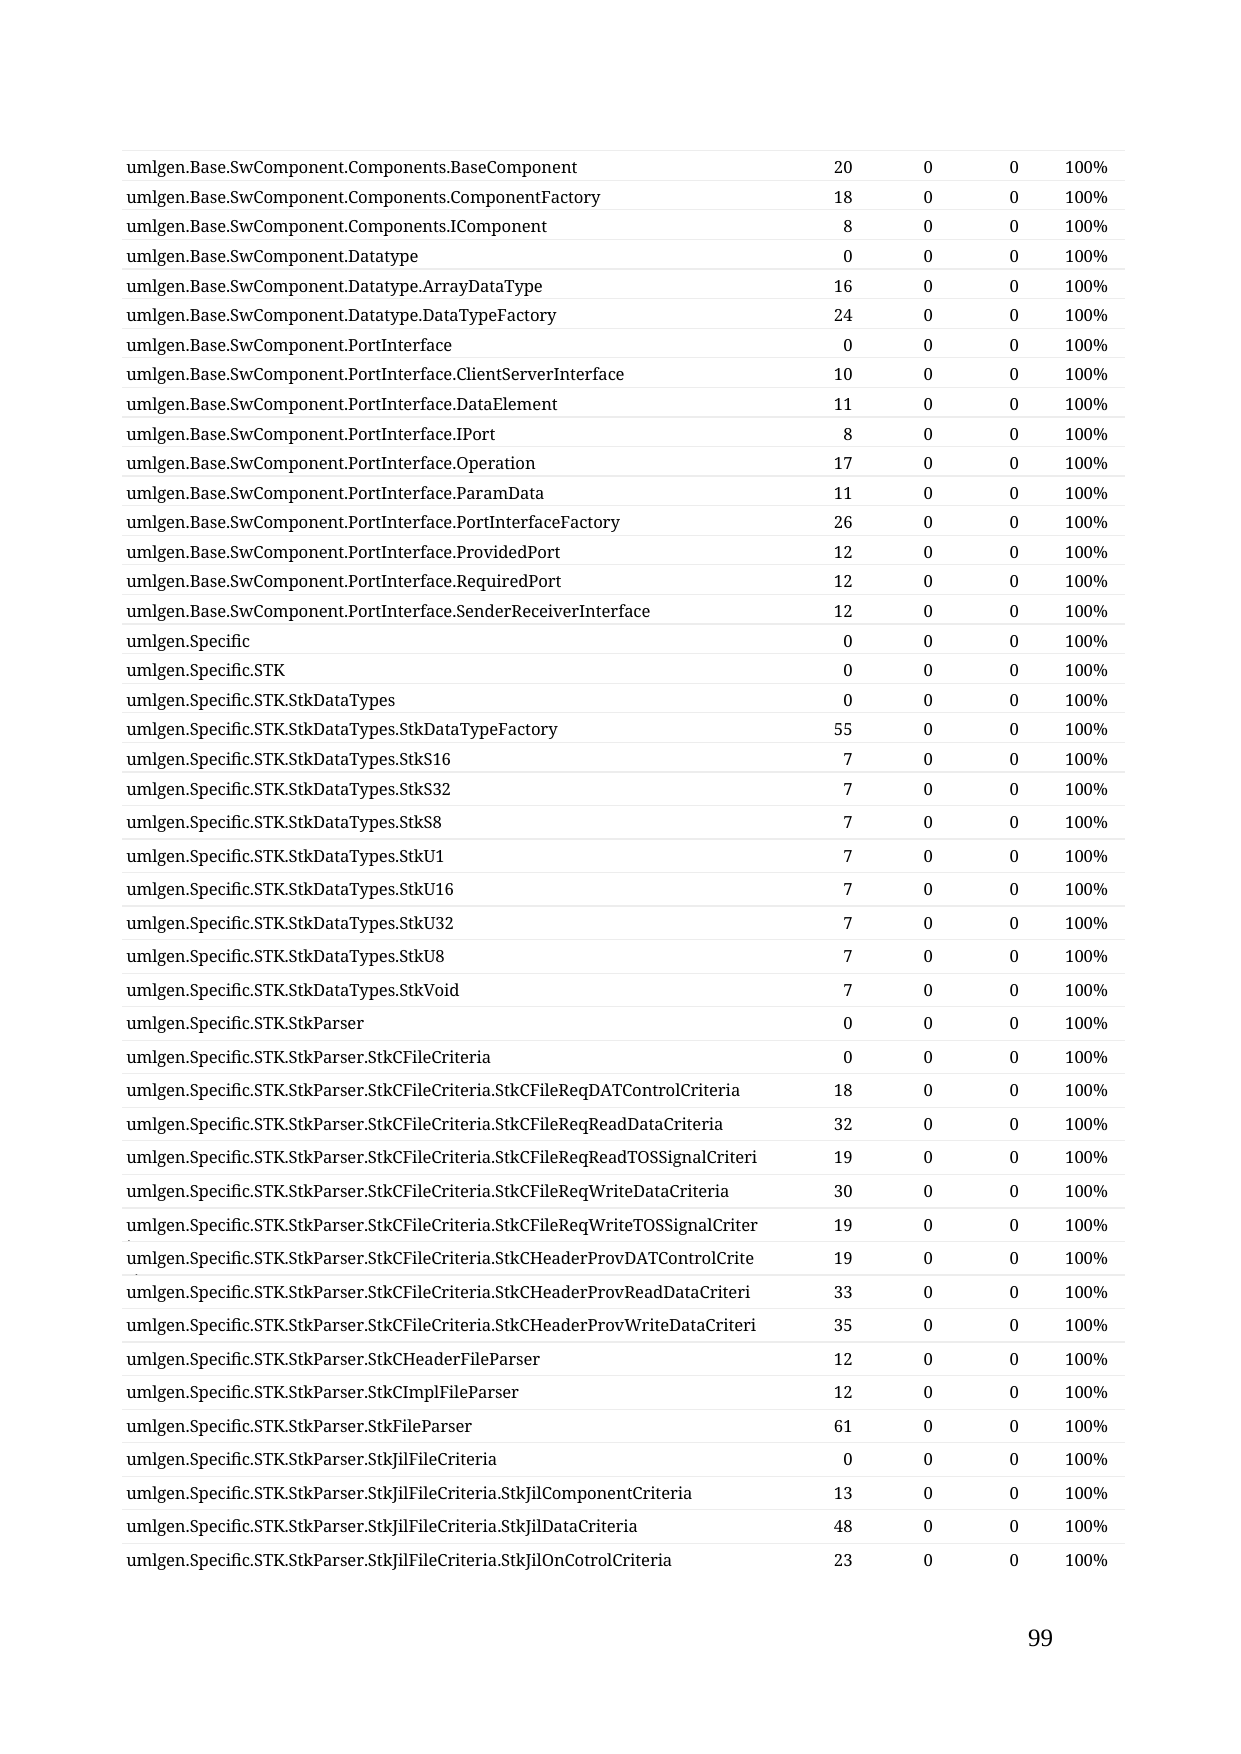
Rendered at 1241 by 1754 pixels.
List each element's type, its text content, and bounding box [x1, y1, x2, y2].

table_cell 0 [942, 1544, 1028, 1576]
table_cell umlgen.Base.SwComponent.Components.ComponentFactory [122, 181, 759, 209]
table_cell umlgen.Specific.STK.StkParser.StkJilFileCriteria.StkJilComponentCriteria [122, 1477, 759, 1509]
table_cell 17 [759, 447, 862, 475]
table_cell 0 [863, 625, 942, 653]
table_cell 0 [863, 1276, 942, 1308]
table_cell 0 [863, 1074, 942, 1107]
table_cell 100% [1028, 1309, 1125, 1341]
table_cell 48 [759, 1510, 862, 1543]
table_cell umlgen.Specific.STK.StkParser.StkFileParser [122, 1410, 759, 1442]
table_cell umlgen.Specific.STK.StkParser.StkCFileCriteria.StkCHeaderProvReadDataCriteria [122, 1276, 759, 1308]
table_cell umlgen.Base.SwComponent.PortInterface.IPort [122, 418, 759, 446]
table_cell 100% [1028, 625, 1125, 653]
table_cell 0 [759, 625, 862, 653]
table_cell 19 [759, 1209, 862, 1241]
table_cell umlgen.Specific.STK [122, 654, 759, 682]
table_cell 100% [1028, 1108, 1125, 1140]
table_cell umlgen.Base.SwComponent.PortInterface.Operation [122, 447, 759, 475]
table_cell umlgen.Specific.STK.StkDataTypes.StkU16 [122, 873, 759, 905]
table_cell 100% [1028, 1443, 1125, 1476]
table_cell umlgen.Specific.STK.StkParser.StkCFileCriteria [122, 1041, 759, 1073]
table_cell 0 [942, 270, 1028, 298]
table_cell 100% [1028, 447, 1125, 475]
table_cell 0 [942, 1175, 1028, 1207]
table_cell 0 [942, 806, 1028, 838]
table_cell 0 [942, 840, 1028, 872]
table_cell umlgen.Specific.STK.StkDataTypes [122, 684, 759, 712]
table_cell 0 [942, 565, 1028, 594]
table_cell 12 [759, 1376, 862, 1408]
table_cell umlgen.Base.SwComponent.PortInterface.ProvidedPort [122, 536, 759, 564]
table_cell 7 [759, 743, 862, 771]
table_cell 0 [942, 477, 1028, 505]
table_cell 18 [759, 1074, 862, 1107]
table_cell 100% [1028, 1544, 1125, 1576]
table_cell 0 [942, 329, 1028, 357]
table_cell 7 [759, 773, 862, 805]
table_cell 0 [863, 1376, 942, 1408]
table_cell 0 [863, 181, 942, 209]
table_cell 0 [759, 684, 862, 712]
table_cell umlgen.Specific.STK.StkParser.StkJilFileCriteria.StkJilOnCotrolCriteria [122, 1544, 759, 1576]
table_cell 0 [863, 1175, 942, 1207]
table_cell 100% [1028, 840, 1125, 872]
table_cell 100% [1028, 806, 1125, 838]
table_cell 35 [759, 1309, 862, 1341]
table_cell umlgen.Base.SwComponent.PortInterface.RequiredPort [122, 565, 759, 594]
table_cell 100% [1028, 565, 1125, 594]
table_cell 100% [1028, 1209, 1125, 1241]
table_cell 11 [759, 477, 862, 505]
table_cell 0 [863, 654, 942, 682]
table_cell 100% [1028, 907, 1125, 939]
table_cell 100% [1028, 1041, 1125, 1073]
table_cell 0 [863, 1108, 942, 1140]
table_cell 100% [1028, 1074, 1125, 1107]
table_cell 0 [942, 1376, 1028, 1408]
table_cell 0 [942, 1007, 1028, 1039]
table_cell 100% [1028, 595, 1125, 623]
table_cell 0 [942, 1410, 1028, 1442]
table_cell umlgen.Specific.STK.StkDataTypes.StkS16 [122, 743, 759, 771]
table_cell 100% [1028, 1007, 1125, 1039]
table_cell 100% [1028, 713, 1125, 742]
table_cell 0 [942, 873, 1028, 905]
table_cell 0 [942, 684, 1028, 712]
table_cell 0 [863, 270, 942, 298]
table_cell umlgen.Base.SwComponent.PortInterface.DataElement [122, 388, 759, 416]
table_cell 13 [759, 1477, 862, 1509]
table_cell 10 [759, 358, 862, 387]
table_cell 100% [1028, 299, 1125, 327]
table_cell umlgen.Specific.STK.StkParser.StkCFileCriteria.StkCFileReqWriteTOSSignalCriteria [122, 1209, 759, 1241]
table_cell 0 [942, 506, 1028, 534]
table_cell 0 [942, 1477, 1028, 1509]
table_cell 100% [1028, 873, 1125, 905]
table_cell umlgen.Specific.STK.StkParser [122, 1007, 759, 1039]
table_cell 0 [942, 1343, 1028, 1375]
table_cell 0 [863, 1309, 942, 1341]
table_cell 100% [1028, 940, 1125, 972]
table_cell 0 [942, 1108, 1028, 1140]
table_cell umlgen.Specific.STK.StkParser.StkCFileCriteria.StkCHeaderProvWriteDataCriteria [122, 1309, 759, 1341]
table_cell 0 [863, 329, 942, 357]
table_cell 0 [942, 151, 1028, 179]
table_cell 0 [863, 388, 942, 416]
table_cell 100% [1028, 743, 1125, 771]
table_cell 100% [1028, 240, 1125, 268]
table_cell umlgen.Base.SwComponent.PortInterface.PortInterfaceFactory [122, 506, 759, 534]
table_cell 0 [942, 1510, 1028, 1543]
table_cell 0 [942, 240, 1028, 268]
table_cell 0 [942, 1242, 1028, 1274]
table_cell 23 [759, 1544, 862, 1576]
table_cell 0 [863, 873, 942, 905]
table_cell umlgen.Base.SwComponent.PortInterface.ParamData [122, 477, 759, 505]
table_cell umlgen.Specific.STK.StkParser.StkCFileCriteria.StkCFileReqDATControlCriteria [122, 1074, 759, 1107]
table_cell 26 [759, 506, 862, 534]
table_cell 0 [942, 181, 1028, 209]
table_cell umlgen.Base.SwComponent.PortInterface.SenderReceiverInterface [122, 595, 759, 623]
table_cell 0 [942, 1074, 1028, 1107]
table_cell 0 [942, 625, 1028, 653]
table_cell umlgen.Specific [122, 625, 759, 653]
table_cell 0 [942, 595, 1028, 623]
table_cell 100% [1028, 1276, 1125, 1308]
table_cell 0 [863, 684, 942, 712]
table_cell 0 [863, 1242, 942, 1274]
table_cell 7 [759, 907, 862, 939]
table_cell 0 [759, 329, 862, 357]
table_cell 100% [1028, 1410, 1125, 1442]
table_cell 11 [759, 388, 862, 416]
table_cell umlgen.Specific.STK.StkDataTypes.StkU8 [122, 940, 759, 972]
table_cell 0 [863, 1141, 942, 1174]
table_cell 100% [1028, 654, 1125, 682]
table_cell 61 [759, 1410, 862, 1442]
table_cell 100% [1028, 358, 1125, 387]
table_cell 18 [759, 181, 862, 209]
table_cell 100% [1028, 418, 1125, 446]
table_cell 0 [942, 1141, 1028, 1174]
table_cell 100% [1028, 684, 1125, 712]
table_cell 0 [863, 447, 942, 475]
table_cell 7 [759, 840, 862, 872]
table_cell 20 [759, 151, 862, 179]
table_cell 100% [1028, 181, 1125, 209]
table_cell 0 [942, 388, 1028, 416]
table_cell 0 [863, 240, 942, 268]
table_cell 7 [759, 873, 862, 905]
table_cell 0 [759, 1007, 862, 1039]
table_cell 100% [1028, 773, 1125, 805]
table_cell 100% [1028, 477, 1125, 505]
table_cell 0 [863, 1041, 942, 1073]
table_cell 0 [863, 1007, 942, 1039]
table_cell 0 [863, 1209, 942, 1241]
table_cell 0 [863, 1510, 942, 1543]
table_cell 0 [942, 1209, 1028, 1241]
table_cell 0 [863, 1343, 942, 1375]
table_cell umlgen.Specific.STK.StkParser.StkCFileCriteria.StkCFileReqWriteDataCriteria [122, 1175, 759, 1207]
table_cell 0 [863, 743, 942, 771]
table_cell 12 [759, 565, 862, 594]
table_cell 8 [759, 210, 862, 239]
table_cell 0 [863, 713, 942, 742]
table_cell umlgen.Base.SwComponent.Datatype.ArrayDataType [122, 270, 759, 298]
table_cell 100% [1028, 151, 1125, 179]
table_cell 0 [863, 595, 942, 623]
table_cell 0 [863, 358, 942, 387]
table_cell 0 [942, 447, 1028, 475]
table_cell 100% [1028, 1141, 1125, 1174]
table_cell umlgen.Specific.STK.StkParser.StkJilFileCriteria [122, 1443, 759, 1476]
table_cell 100% [1028, 210, 1125, 239]
table_cell 100% [1028, 329, 1125, 357]
table_cell 0 [942, 418, 1028, 446]
table_cell 55 [759, 713, 862, 742]
table_cell 0 [942, 773, 1028, 805]
table_cell 100% [1028, 1242, 1125, 1274]
table_cell 0 [942, 1309, 1028, 1341]
table_cell 100% [1028, 1343, 1125, 1375]
table_cell 0 [863, 940, 942, 972]
table_cell 7 [759, 806, 862, 838]
table_cell 0 [863, 1544, 942, 1576]
table_cell 0 [863, 506, 942, 534]
table_cell 7 [759, 940, 862, 972]
table_cell umlgen.Specific.STK.StkDataTypes.StkDataTypeFactory [122, 713, 759, 742]
table_cell 0 [942, 654, 1028, 682]
table_cell umlgen.Base.SwComponent.Datatype.DataTypeFactory [122, 299, 759, 327]
table_cell 0 [942, 299, 1028, 327]
table_cell 100% [1028, 388, 1125, 416]
table_cell umlgen.Specific.STK.StkParser.StkJilFileCriteria.StkJilDataCriteria [122, 1510, 759, 1543]
table_cell 0 [942, 1276, 1028, 1308]
table_cell umlgen.Specific.STK.StkDataTypes.StkS32 [122, 773, 759, 805]
table_cell 0 [863, 806, 942, 838]
table_cell 8 [759, 418, 862, 446]
table_cell 100% [1028, 270, 1125, 298]
table_cell 0 [942, 1443, 1028, 1476]
table_cell umlgen.Specific.STK.StkParser.StkCHeaderFileParser [122, 1343, 759, 1375]
table_cell 0 [759, 1443, 862, 1476]
table_cell 0 [942, 907, 1028, 939]
table_cell umlgen.Base.SwComponent.PortInterface [122, 329, 759, 357]
table_cell 0 [863, 565, 942, 594]
table_cell 30 [759, 1175, 862, 1207]
table_cell umlgen.Specific.STK.StkParser.StkCFileCriteria.StkCFileReqReadDataCriteria [122, 1108, 759, 1140]
table_cell 0 [863, 773, 942, 805]
table_cell 0 [863, 477, 942, 505]
table_cell 0 [863, 536, 942, 564]
table_cell 0 [759, 1041, 862, 1073]
table_cell 100% [1028, 536, 1125, 564]
table_cell 0 [942, 210, 1028, 239]
table_cell umlgen.Base.SwComponent.Components.IComponent [122, 210, 759, 239]
table_cell 100% [1028, 1477, 1125, 1509]
table_cell 0 [863, 299, 942, 327]
table_cell 0 [942, 536, 1028, 564]
table_cell umlgen.Base.SwComponent.PortInterface.ClientServerInterface [122, 358, 759, 387]
table_cell 33 [759, 1276, 862, 1308]
table_cell 100% [1028, 1510, 1125, 1543]
table_cell 0 [759, 654, 862, 682]
table_cell umlgen.Specific.STK.StkDataTypes.StkU1 [122, 840, 759, 872]
table_cell umlgen.Base.SwComponent.Datatype [122, 240, 759, 268]
table_cell 0 [863, 1410, 942, 1442]
table_cell 0 [863, 907, 942, 939]
table_cell 0 [863, 1477, 942, 1509]
table_cell umlgen.Specific.STK.StkParser.StkCFileCriteria.StkCFileReqReadTOSSignalCriteria [122, 1141, 759, 1174]
table_cell 0 [942, 974, 1028, 1006]
table_cell 24 [759, 299, 862, 327]
table_cell 0 [942, 743, 1028, 771]
table_cell umlgen.Specific.STK.StkDataTypes.StkS8 [122, 806, 759, 838]
table_cell 16 [759, 270, 862, 298]
table_cell 0 [942, 940, 1028, 972]
table_cell 19 [759, 1141, 862, 1174]
table_cell 0 [863, 840, 942, 872]
table_cell 0 [863, 210, 942, 239]
table_cell 32 [759, 1108, 862, 1140]
table_cell 12 [759, 1343, 862, 1375]
table_cell 0 [863, 1443, 942, 1476]
table_cell 0 [942, 713, 1028, 742]
table_cell umlgen.Specific.STK.StkDataTypes.StkVoid [122, 974, 759, 1006]
table_cell 100% [1028, 506, 1125, 534]
table_cell 19 [759, 1242, 862, 1274]
table_cell 100% [1028, 974, 1125, 1006]
table_cell 12 [759, 595, 862, 623]
table_cell umlgen.Specific.STK.StkParser.StkCImplFileParser [122, 1376, 759, 1408]
table_cell 12 [759, 536, 862, 564]
table_cell 100% [1028, 1376, 1125, 1408]
table_cell 0 [863, 151, 942, 179]
table_cell 0 [863, 418, 942, 446]
table_cell 0 [942, 1041, 1028, 1073]
table_cell 0 [759, 240, 862, 268]
table_cell 0 [942, 358, 1028, 387]
table_cell umlgen.Specific.STK.StkDataTypes.StkU32 [122, 907, 759, 939]
table_cell umlgen.Specific.STK.StkParser.StkCFileCriteria.StkCHeaderProvDATControlCriteria [122, 1242, 759, 1274]
table_cell umlgen.Base.SwComponent.Components.BaseComponent [122, 151, 759, 179]
table_cell 7 [759, 974, 862, 1006]
table_cell 0 [863, 974, 942, 1006]
table_cell 100% [1028, 1175, 1125, 1207]
